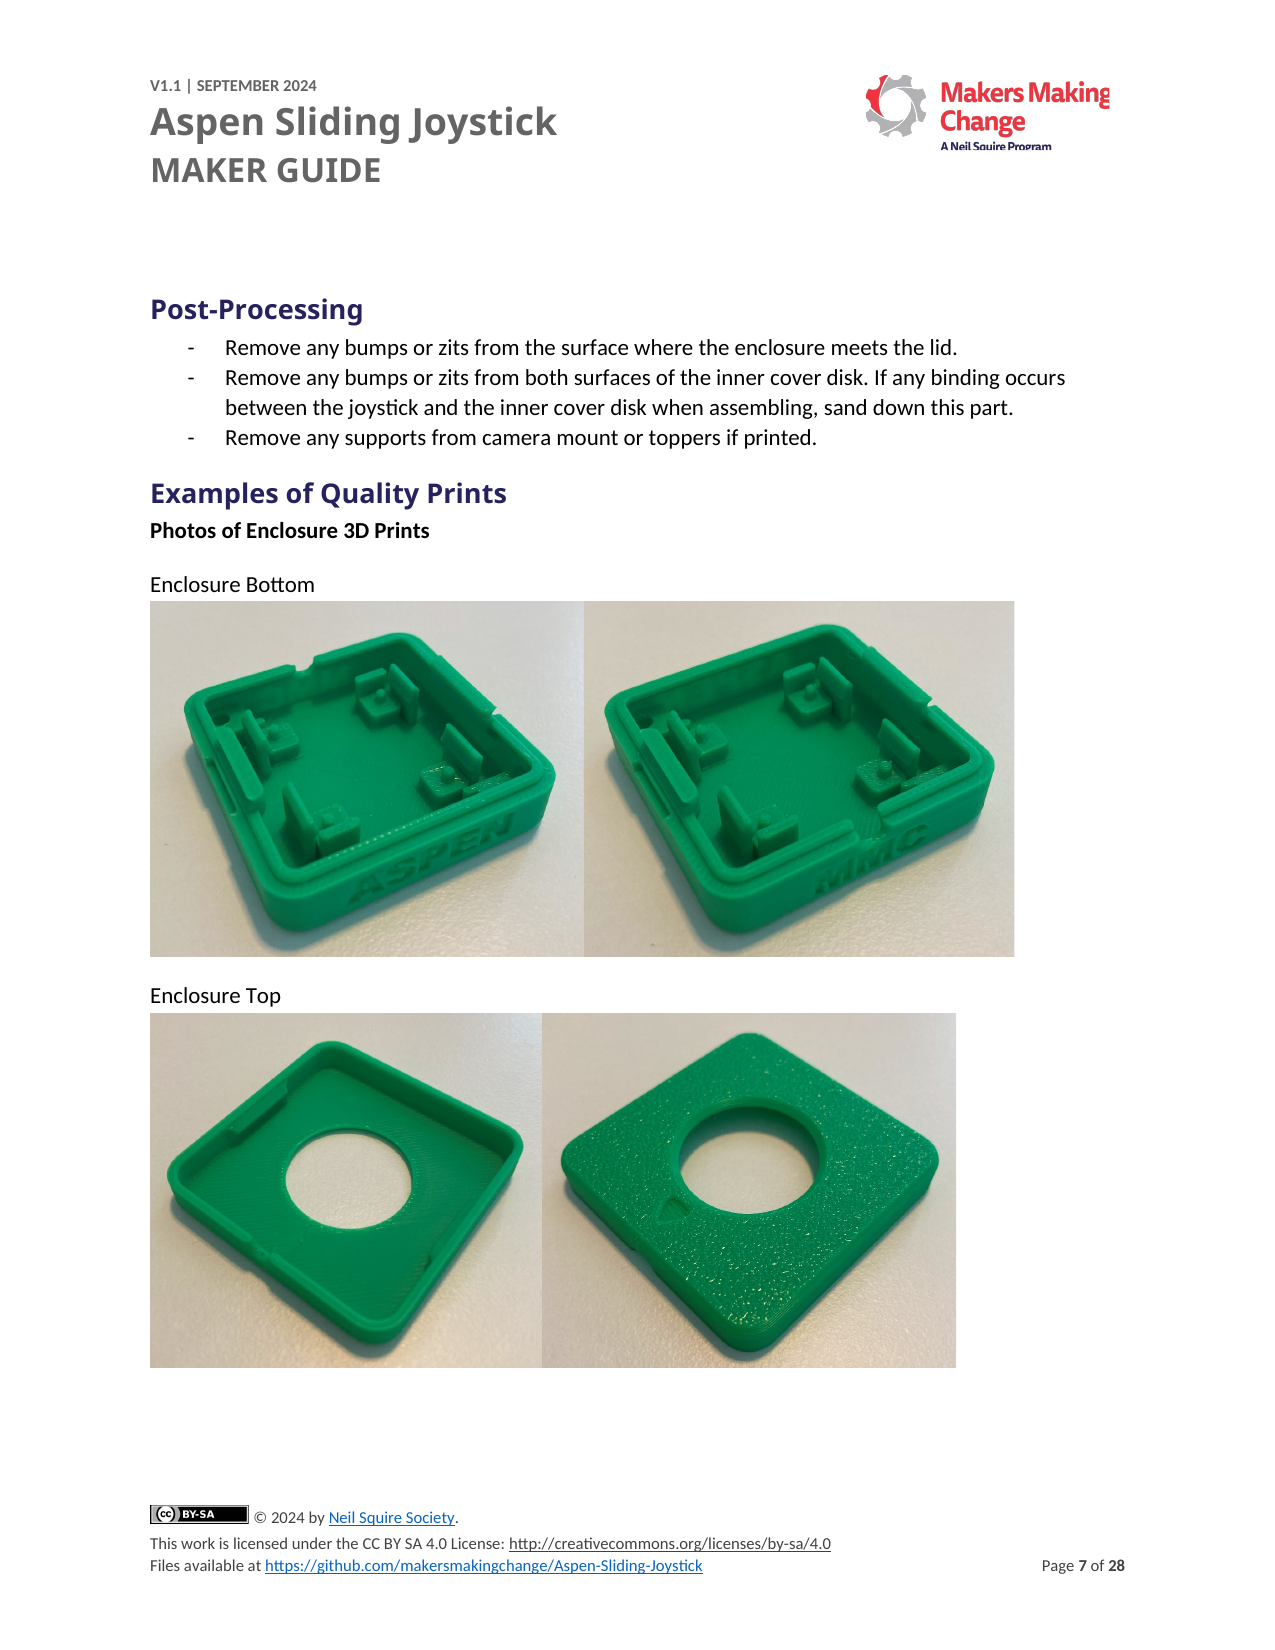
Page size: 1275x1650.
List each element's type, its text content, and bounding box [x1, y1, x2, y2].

text Enclosure Bottom [150, 570, 1125, 598]
subtitle Examples of Quality Prints [150, 474, 1125, 511]
picture [150, 601, 1015, 957]
list Remove any bumps or zits from both surfaces of the inner cover disk. If any binding occurs between the joystick and the inner cover disk when assembling, sand down this part. [187, 363, 1125, 421]
list Remove any supports from camera mount or toppers if printed. [187, 423, 1125, 451]
text Enclosure Top [150, 981, 1125, 1009]
text Photos of Enclosure 3D Prints [150, 517, 1125, 545]
picture [150, 1013, 957, 1368]
subtitle Post-Processing [150, 290, 1125, 327]
list Remove any bumps or zits from the surface where the enclosure meets the lid. [187, 333, 1125, 361]
picture [150, 1505, 249, 1524]
picture [865, 75, 1110, 151]
